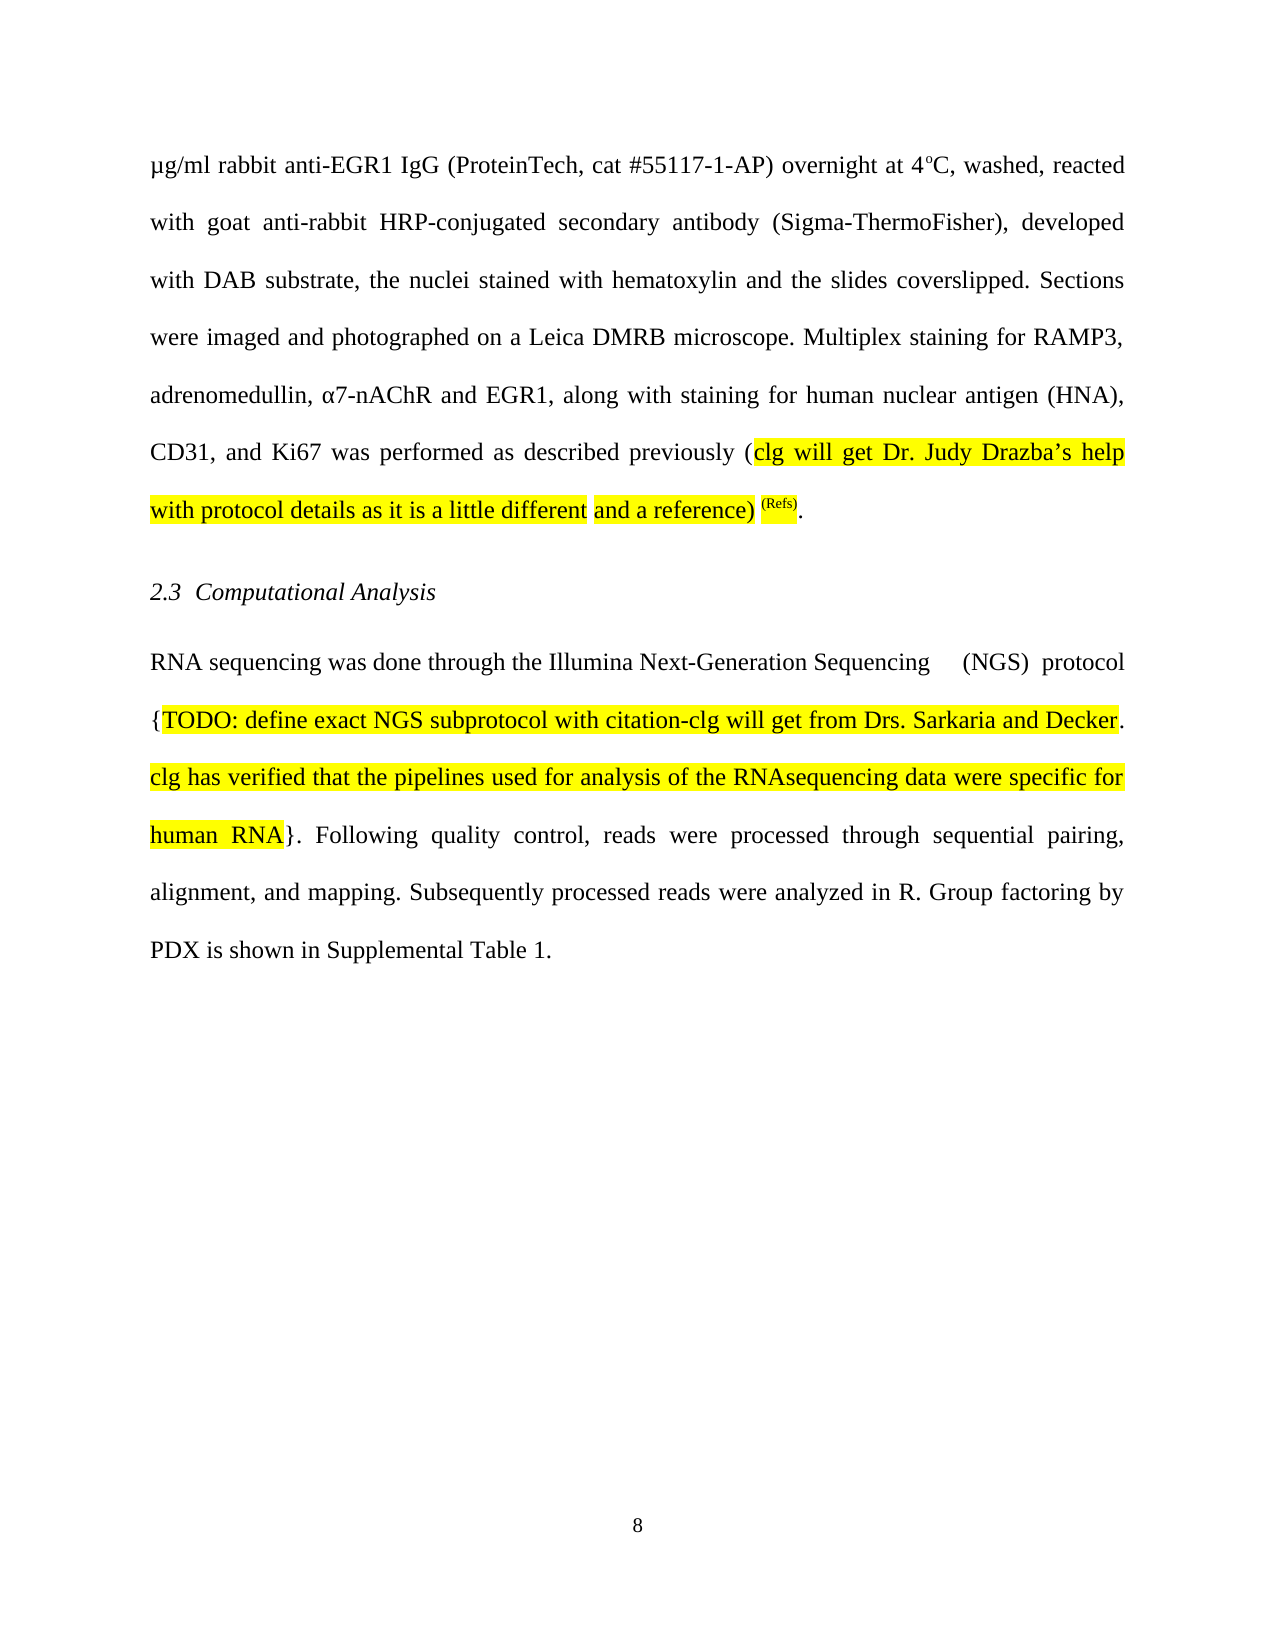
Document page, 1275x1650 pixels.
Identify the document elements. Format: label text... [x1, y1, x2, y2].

subtitle 2.3 Computational Analysis [150, 577, 1125, 606]
text RNA sequencing was done through the Illumina Next-Generation Sequencing (NGS) protocol {TODO: define exact NGS subprotocol with citation-clg will get from Drs. Sarkaria and Decker. clg has verified that the pipelines used for analysis of the RNAsequencing data were specific for human RNA}. Following quality control, reads were processed through sequential pairing, alignment, and mapping. Subsequently processed reads were analyzed in R. Group factoring by PDX is shown in Supplemental Table 1. [150, 791, 1125, 964]
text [150, 150, 1125, 524]
text RNA sequencing was done through the Illumina Next-Generation Sequencing (NGS) protocol {TODO: define exact NGS subprotocol with citation-clg will get from Drs. Sarkaria and Decker. clg has verified that the pipelines used for analysis of the RNAsequencing data were specific for human RNA}. Following quality control, reads were processed through sequential pairing, alignment, and mapping. Subsequently processed reads were analyzed in R. Group factoring by PDX is shown in Supplemental Table 1. [150, 647, 1125, 763]
